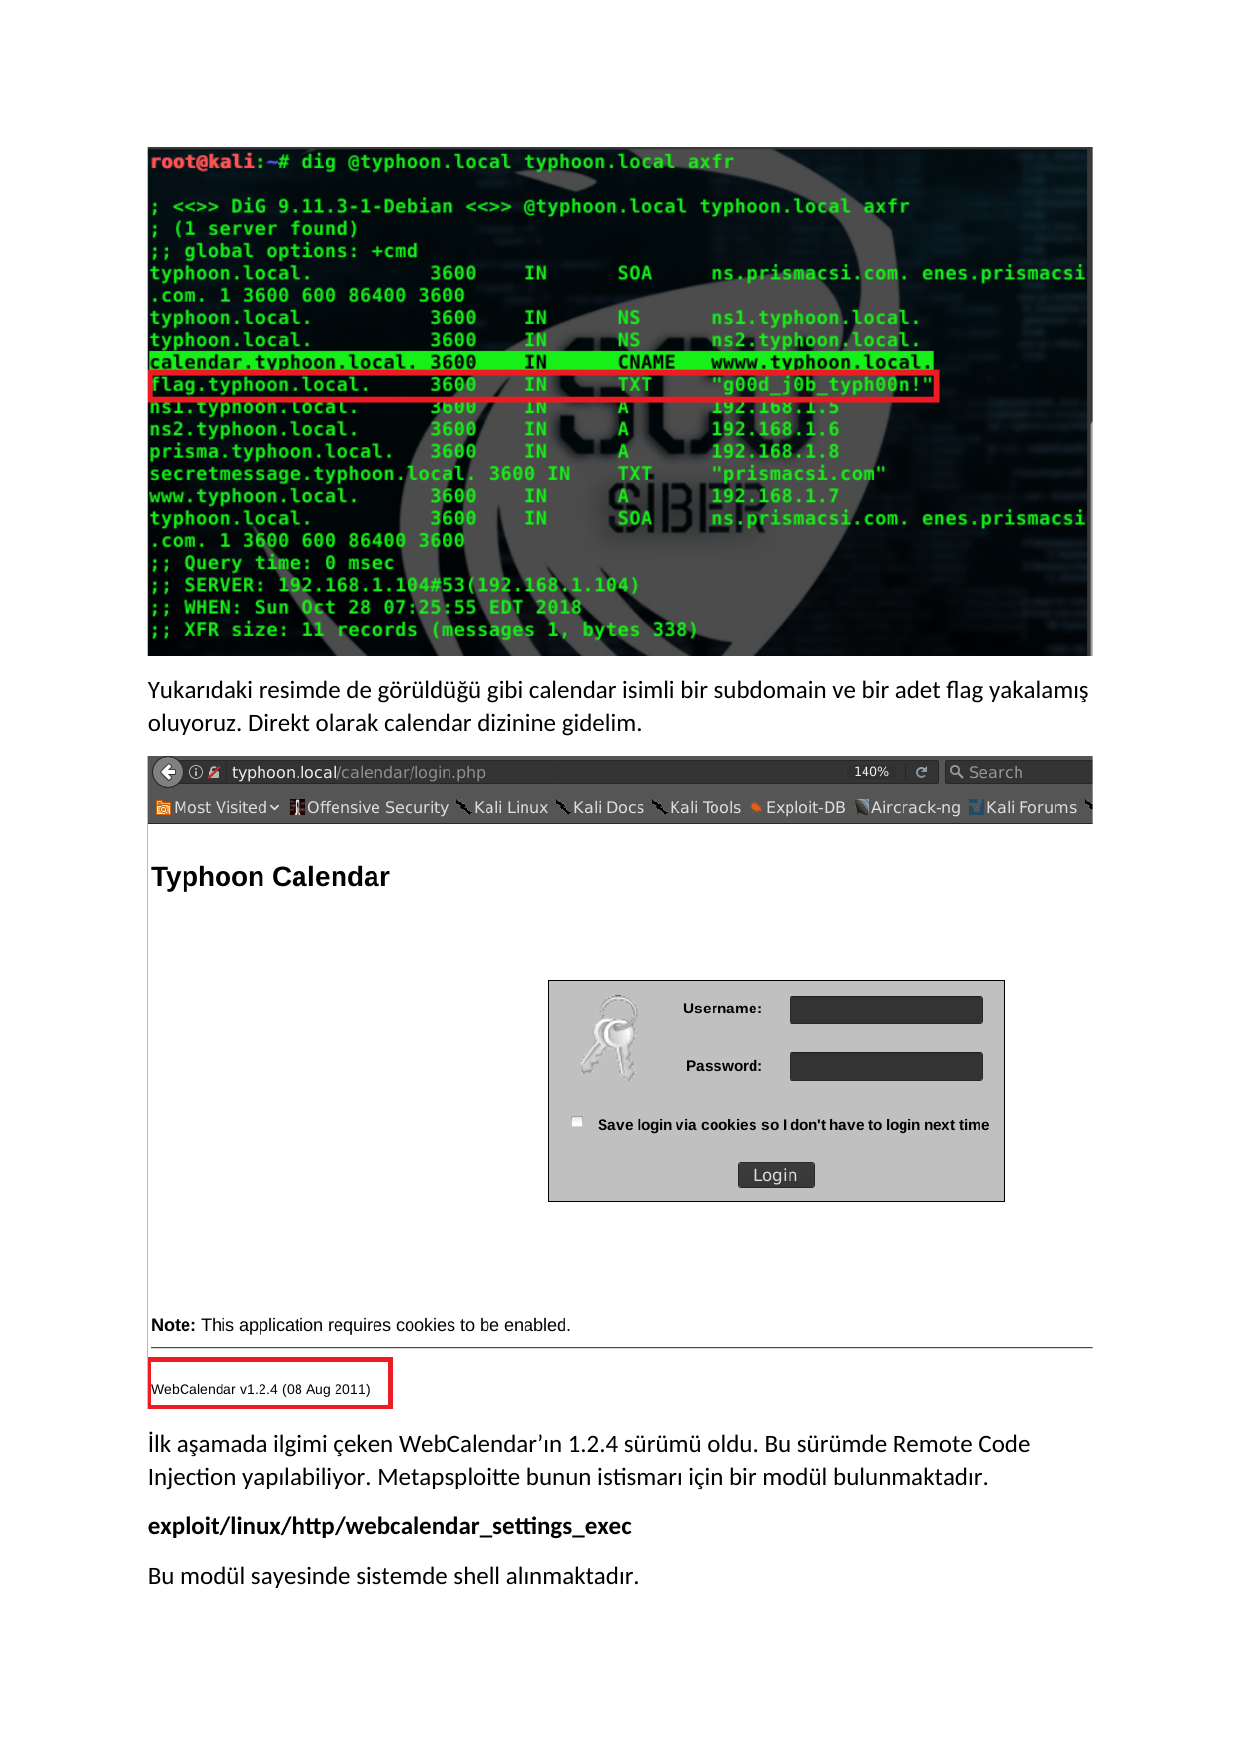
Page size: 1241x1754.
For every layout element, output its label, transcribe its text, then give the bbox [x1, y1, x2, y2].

text Yukarıdaki resimde de görüldüğü gibi calendar isimli bir subdomain ve bir adet flag yakalamış oluyoruz. Direkt olarak calendar dizinine gidelim. [148, 674, 1093, 737]
text exploit/linux/http/webcalendar_settings_exec [148, 1510, 1093, 1541]
picture [147, 147, 1093, 656]
text İlk aşamada ilgimi çeken WebCalendar’ın 1.2.4 sürümü oldu. Bu sürümde Remote Code Injection yapılabiliyor. Metapsploitte bunun istismarı için bir modül bulunmaktadır. [148, 1428, 1093, 1491]
text Bu modül sayesinde sistemde shell alınmaktadır. [148, 1560, 1093, 1590]
picture [147, 756, 1093, 1409]
